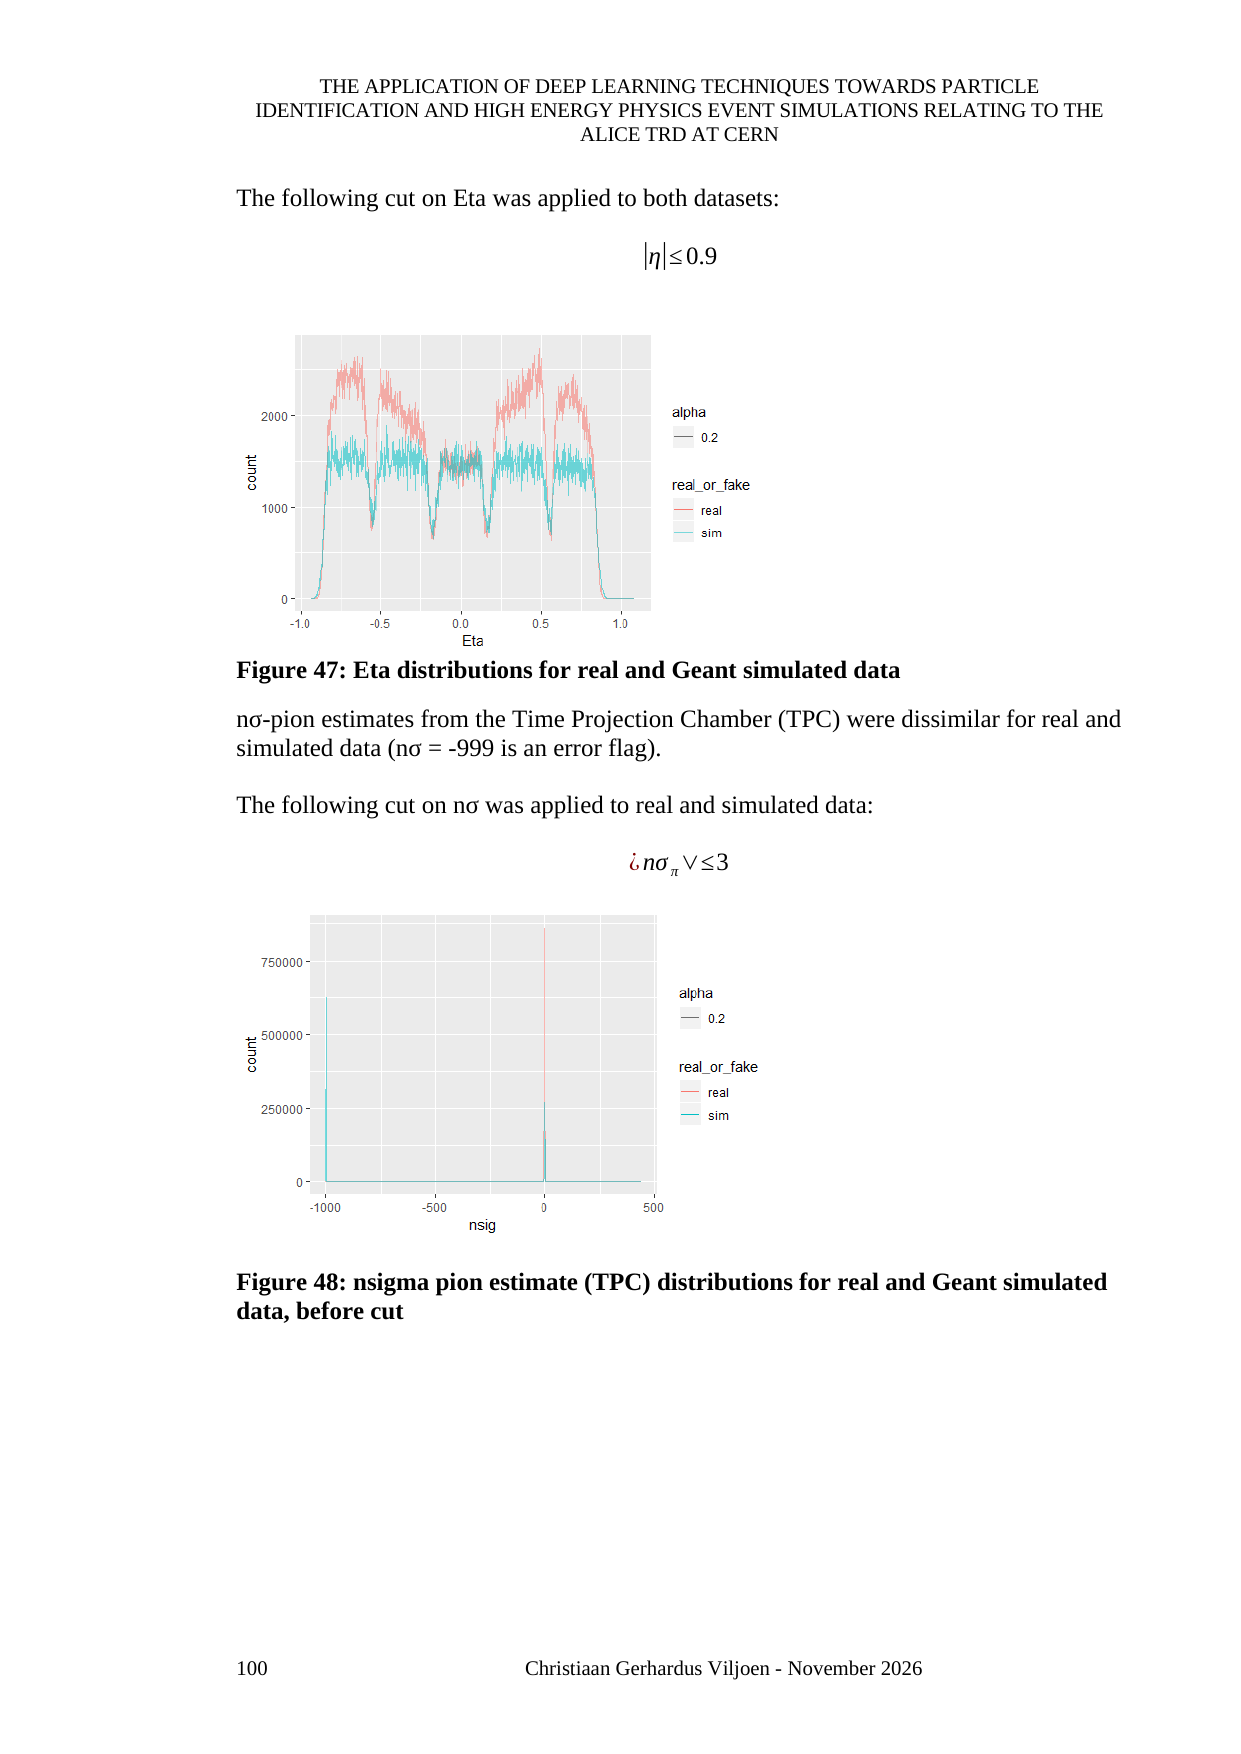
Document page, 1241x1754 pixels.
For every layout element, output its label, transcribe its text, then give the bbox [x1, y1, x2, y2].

picture [236, 329, 764, 655]
picture [236, 908, 772, 1239]
text Figure 48: nsigma pion estimate (TPC) distributions for real and Geant simulated data, before cut [236, 1267, 1122, 1325]
text Figure 47: Eta distributions for real and Geant simulated data [236, 655, 1122, 683]
text The following cut on nσ was applied to real and simulated data: [236, 791, 1122, 819]
text The following cut on Eta was applied to both datasets: [236, 183, 1122, 212]
text nσ-pion estimates from the Time Projection Chamber (TPC) were dissimilar for real and simulated data (nσ = -999 is an error flag). [236, 704, 1122, 762]
